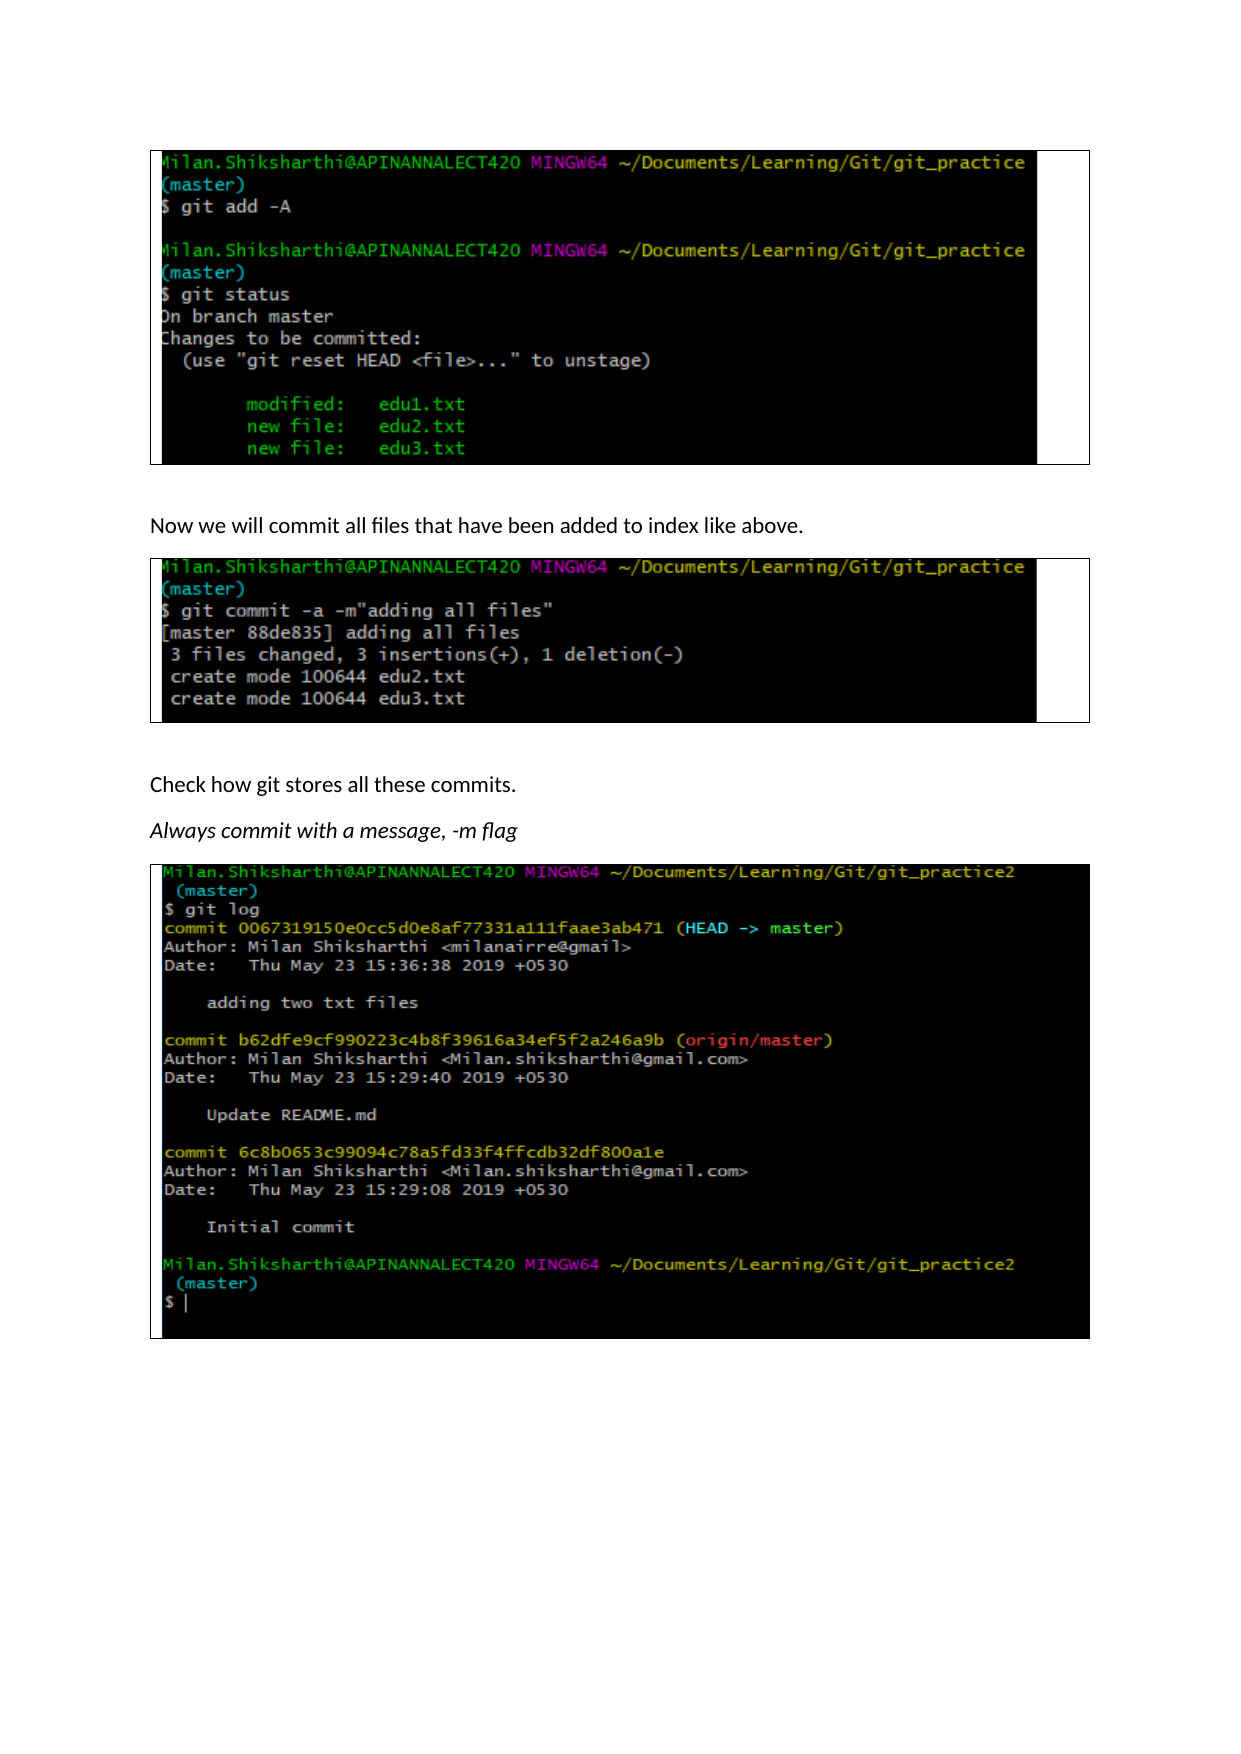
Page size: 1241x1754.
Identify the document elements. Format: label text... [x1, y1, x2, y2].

picture [161, 864, 1090, 1338]
table_header [1037, 559, 1089, 722]
text Check how git stores all these commits. [150, 770, 1090, 798]
table_header [151, 151, 161, 463]
table_header [151, 559, 161, 722]
picture [161, 151, 1039, 464]
table_header [151, 865, 161, 1338]
picture [161, 559, 1037, 722]
text Now we will commit all files that have been added to index like above. [150, 511, 1090, 539]
table_header [1039, 151, 1089, 463]
text Always commit with a message, -m flag [150, 817, 1090, 845]
